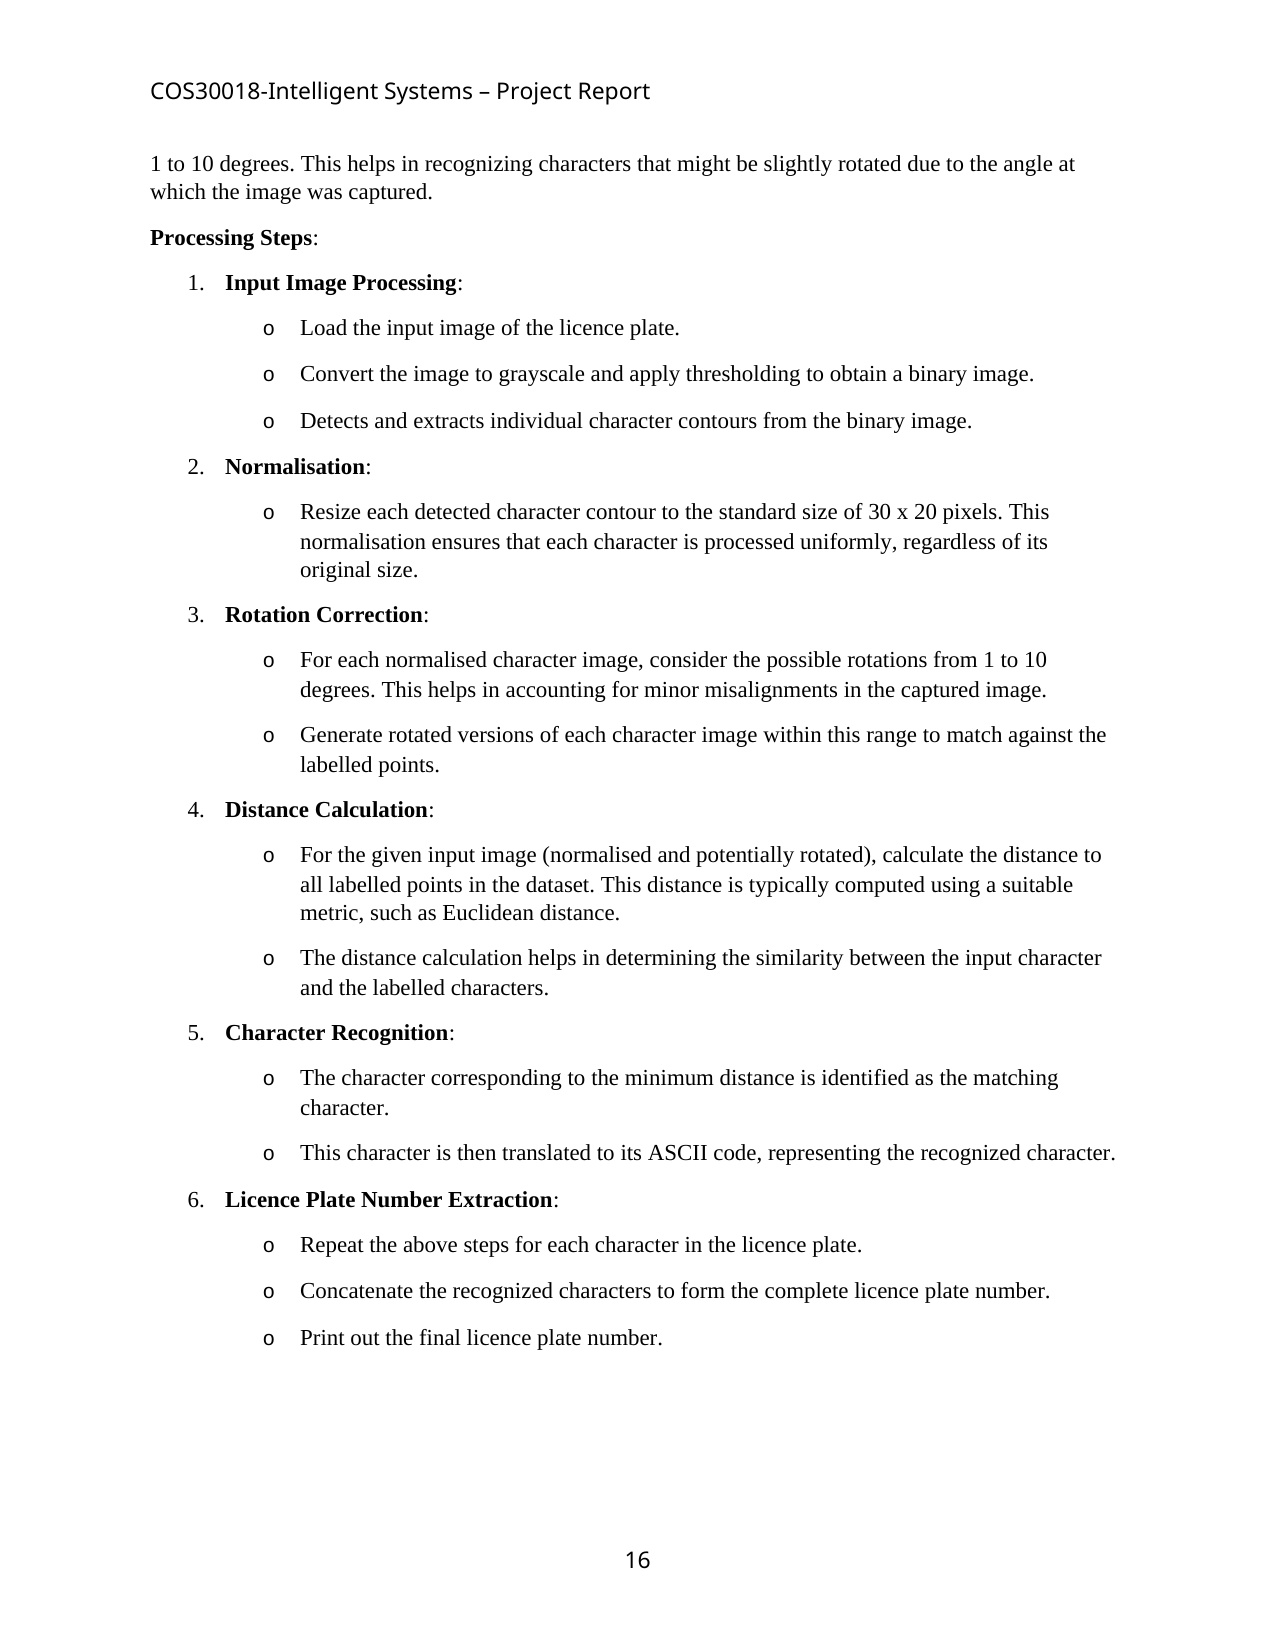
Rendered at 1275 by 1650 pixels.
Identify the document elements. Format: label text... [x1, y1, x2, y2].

list Detects and extracts individual character contours from the binary image. [262, 407, 1125, 434]
list For each normalised character image, consider the possible rotations from 1 to 10 degrees. This helps in accounting for minor misalignments in the captured image. [262, 647, 1125, 703]
list Input Image Processing: [187, 269, 1125, 295]
list Convert the image to grayscale and apply thresholding to obtain a binary image. [262, 360, 1125, 388]
list Character Recognition: [187, 1019, 1125, 1046]
list Distance Calculation: [187, 796, 1125, 822]
list Load the input image of the licence plate. [262, 314, 1125, 341]
list Print out the final licence plate number. [262, 1324, 1125, 1351]
list Generate rotated versions of each character image within this range to match against the labelled points. [262, 721, 1125, 777]
list Normalisation: [187, 453, 1125, 479]
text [150, 150, 1125, 205]
list Resize each detected character contour to the standard size of 30 x 20 pixels. This normalisation ensures that each character is processed uniformly, regardless of its original size. [262, 498, 1125, 583]
list For the given input image (normalised and potentially rotated), calculate the distance to all labelled points in the dataset. This distance is typically computed using a suitable metric, such as Euclidean distance. [262, 841, 1125, 926]
list Licence Plate Number Extraction: [187, 1186, 1125, 1212]
list Repeat the above steps for each character in the licence plate. [262, 1231, 1125, 1258]
text Processing Steps: [150, 223, 1125, 250]
list The distance calculation helps in determining the similarity between the input character and the labelled characters. [262, 944, 1125, 1001]
list This character is then translated to its ASCII code, representing the recognized character. [262, 1139, 1125, 1167]
list The character corresponding to the minimum distance is identified as the matching character. [262, 1064, 1125, 1120]
list Rotation Correction: [187, 601, 1125, 628]
list Concatenate the recognized characters to form the complete licence plate number. [262, 1277, 1125, 1305]
